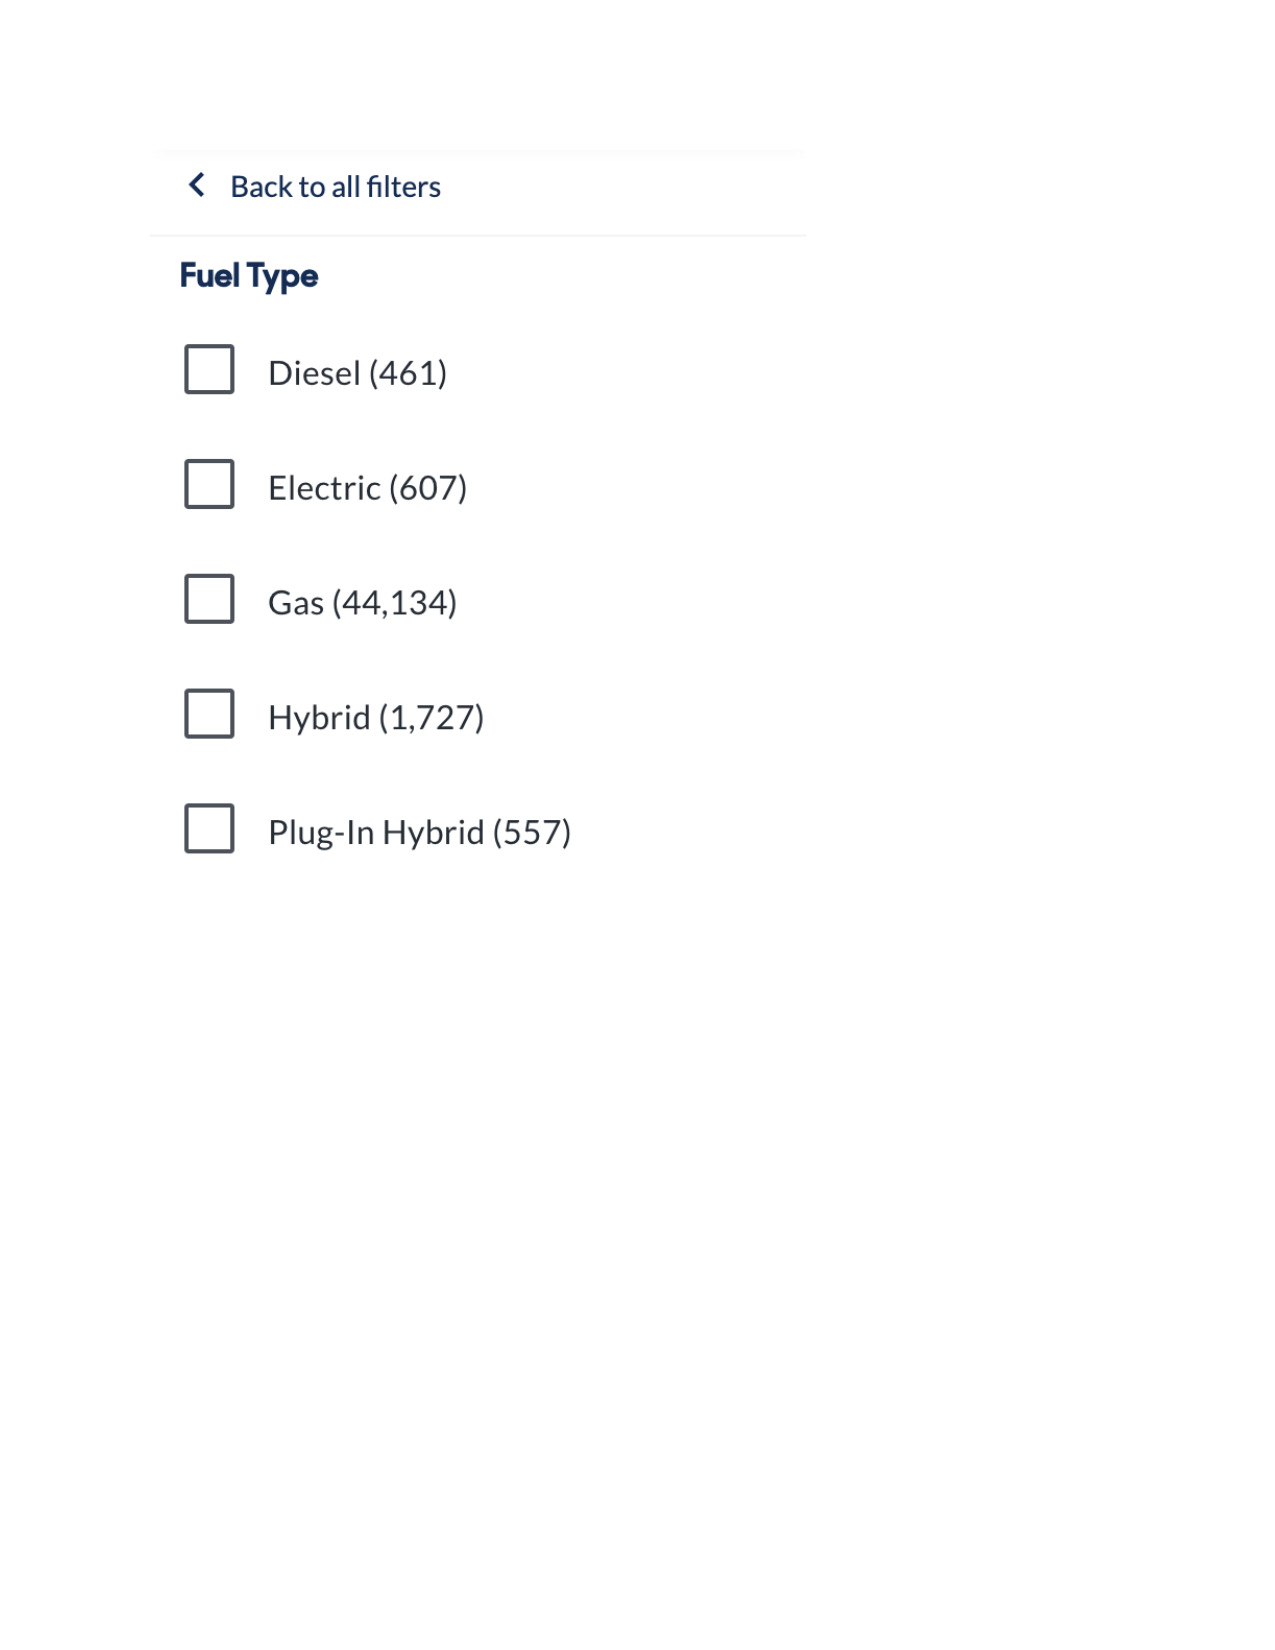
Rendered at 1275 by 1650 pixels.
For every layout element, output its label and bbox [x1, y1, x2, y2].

picture [150, 150, 807, 890]
